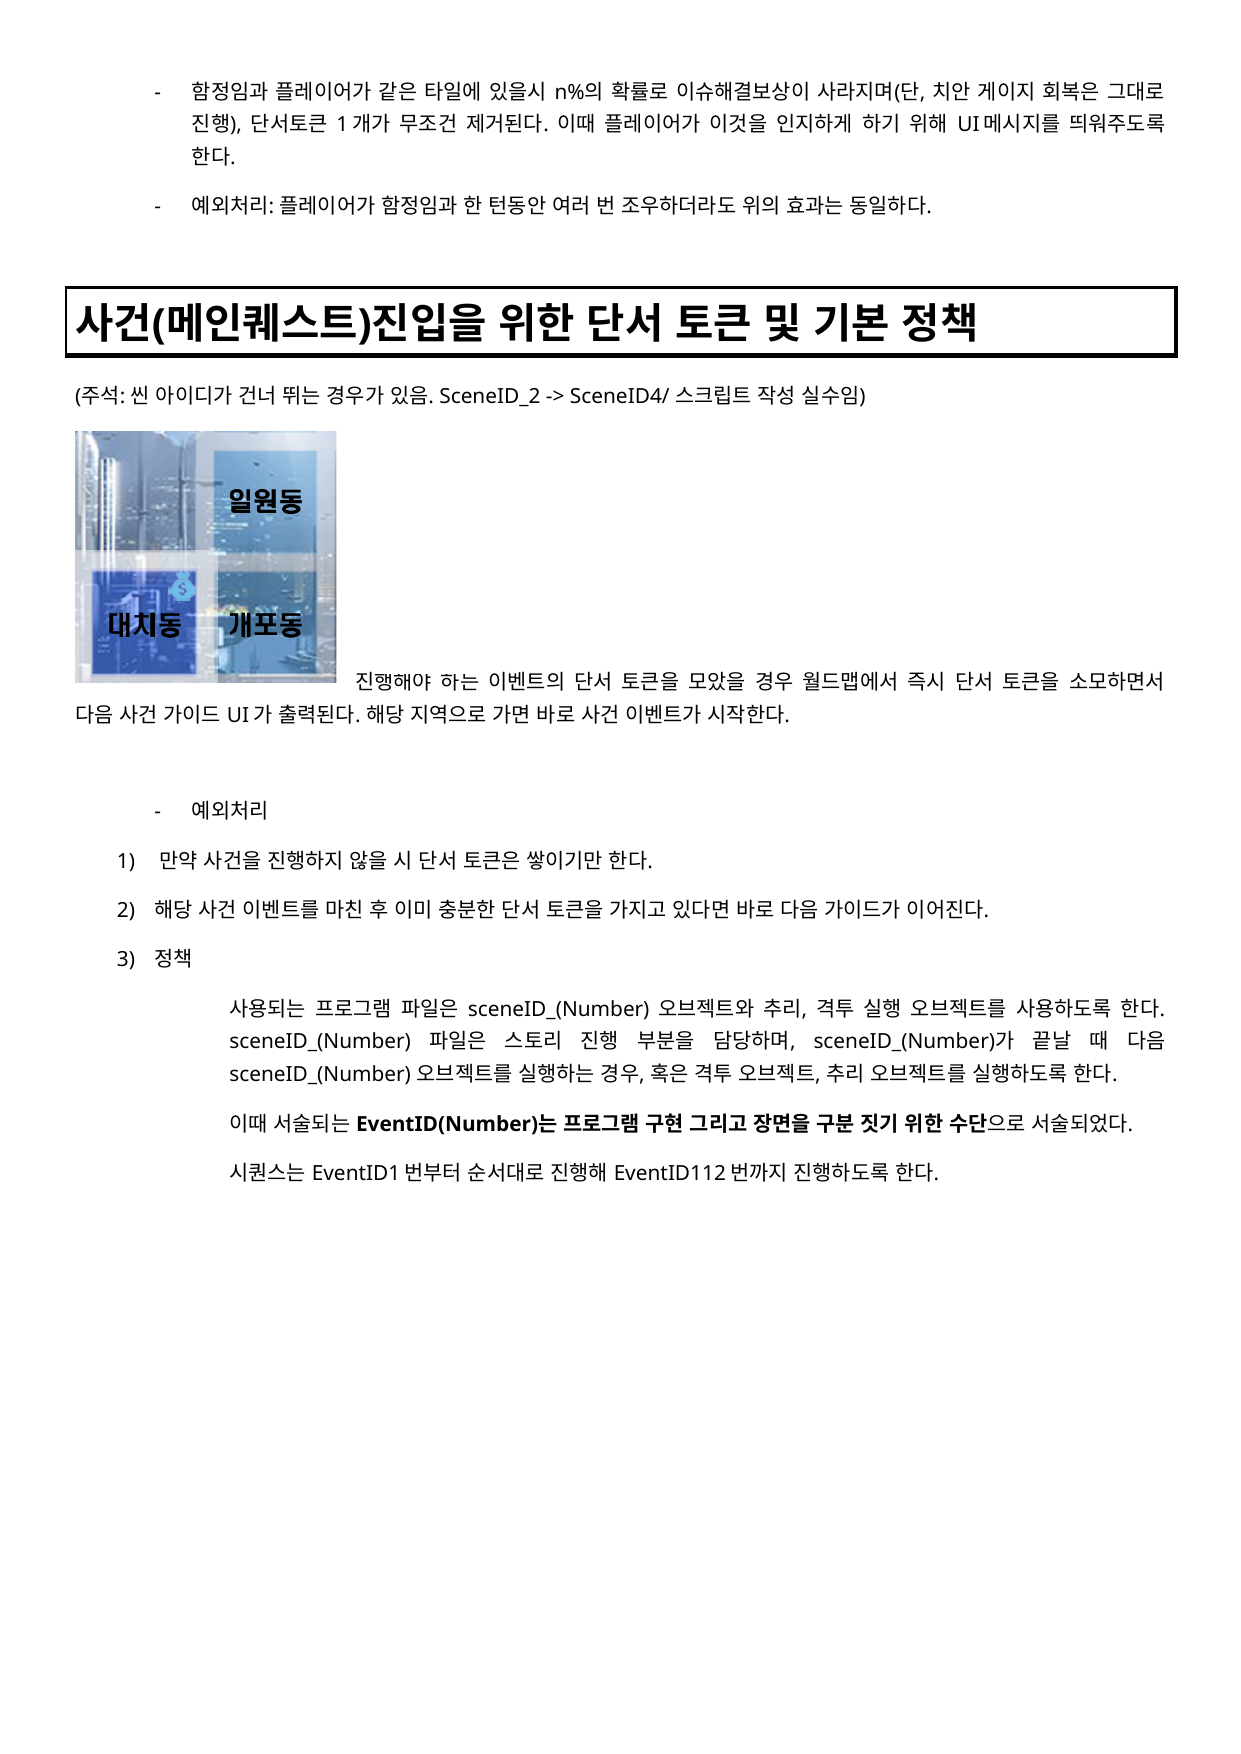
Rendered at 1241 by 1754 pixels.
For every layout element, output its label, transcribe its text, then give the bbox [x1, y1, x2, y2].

list 정책 [117, 943, 1165, 973]
list 예외처리 [154, 794, 1165, 825]
list 예외처리: 플레이어가 함정임과 한 턴동안 여러 번 조우하더라도 위의 효과는 동일하다. [154, 190, 1165, 220]
list 사용되는 프로그램 파일은 sceneID_(Number) 오브젝트와 추리, 격투 실행 오브젝트를 사용하도록 한다. sceneID_(Number) 파일은 스토리 진행 부분을 담당하며, sceneID_(Number)가 끝날 때 다음 sceneID_(Number) 오브젝트를 실행하는 경우, 혹은 격투 오브젝트, 추리 오브젝트를 실행하도록 한다. [229, 992, 1165, 1088]
list 함정임과 플레이어가 같은 타일에 있을시 n%의 확률로 이슈해결보상이 사라지며(단, 치안 게이지 회복은 그대로 진행), 단서토큰 1개가 무조건 제거된다. 이때 플레이어가 이것을 인지하게 하기 위해 UI메시지를 띄워주도록 한다. [154, 75, 1165, 171]
text (주석: 씬 아이디가 건너 뛰는 경우가 있음. SceneID_2 -> SceneID4/ 스크립트 작성 실수임) [75, 379, 1165, 410]
text 진행해야 하는 이벤트의 단서 토큰을 모았을 경우 월드맵에서 즉시 단서 토큰을 소모하면서 다음 사건 가이드 UI가 출력된다. 해당 지역으로 가면 바로 사건 이벤트가 시작한다. [75, 665, 1165, 728]
list 만약 사건을 진행하지 않을 시 단서 토큰은 쌓이기만 한다. [117, 844, 1165, 874]
picture [75, 431, 337, 683]
list 해당 사건 이벤트를 마친 후 이미 충분한 단서 토큰을 가지고 있다면 바로 다음 가이드가 이어진다. [117, 893, 1165, 923]
text 사건(메인퀘스트)진입을 위한 단서 토큰 및 기본 정책 [67, 289, 1174, 353]
list 시퀀스는 EventID1번부터 순서대로 진행해 EventID112번까지 진행하도록 한다. [229, 1156, 1165, 1186]
list 이때 서술되는 EventID(Number)는 프로그램 구현 그리고 장면을 구분 짓기 위한 수단으로 서술되었다. [229, 1107, 1165, 1137]
